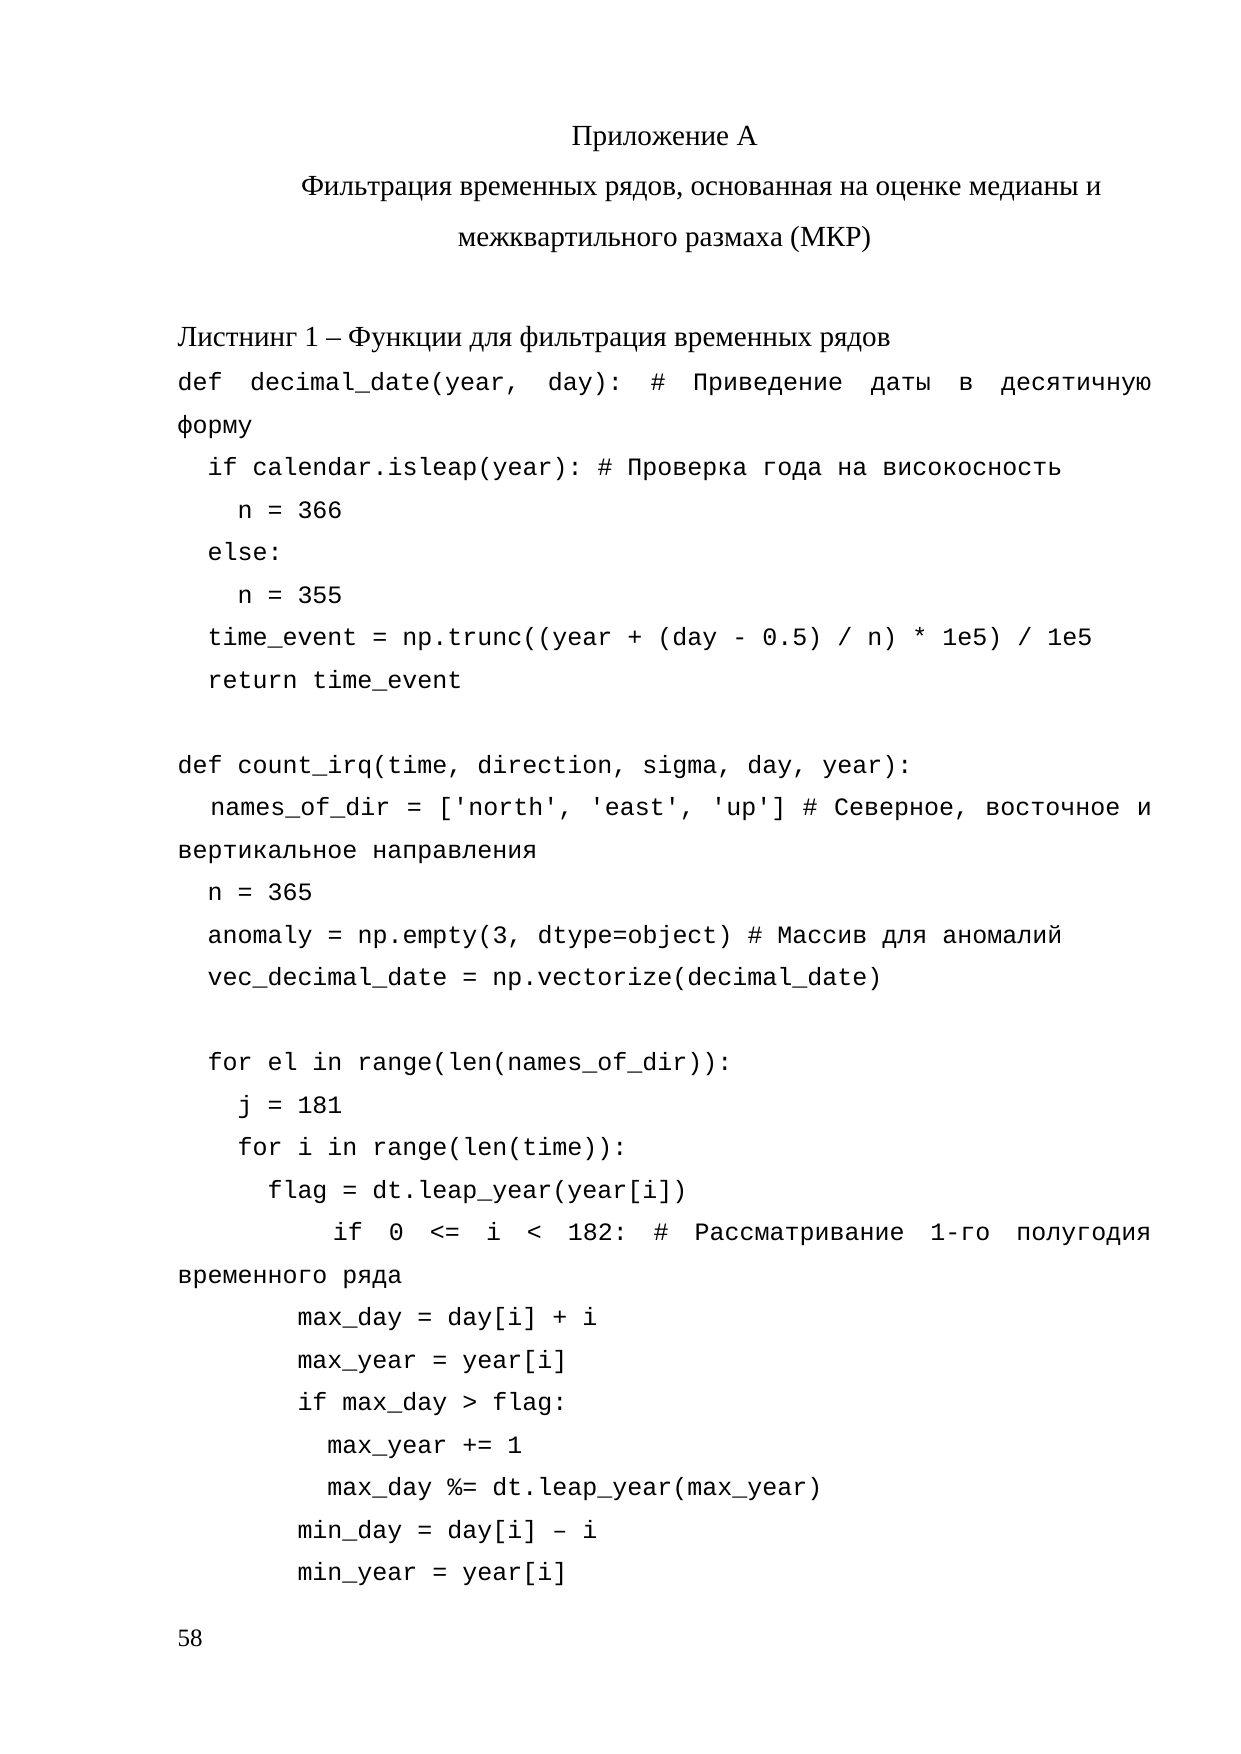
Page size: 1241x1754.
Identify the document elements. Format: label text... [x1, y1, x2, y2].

text n = 365 [177, 880, 1152, 908]
text else: [177, 540, 1152, 568]
text n = 355 [177, 582, 1152, 611]
text j = 181 [177, 1092, 1152, 1121]
text def count_irq(time, direction, sigma, day, year): [177, 752, 1152, 781]
text flag = dt.leap_year(year[i]) [177, 1177, 1152, 1206]
text min_year = year[i] [177, 1560, 1152, 1588]
text vec_decimal_date = np.vectorize(decimal_date) [177, 965, 1152, 993]
text anomaly = np.empty(3, dtype=object) # Массив для аномалий [177, 922, 1152, 951]
text def decimal_date(year, day): # Приведение даты в десятичную форму [177, 370, 1152, 441]
text Приложение А [177, 118, 1152, 152]
text if 0 <= i < 182: # Рассматривание 1-го полугодия временного ряда [177, 1220, 1152, 1291]
text if max_day > flag: [177, 1390, 1152, 1418]
text time_event = np.trunc((year + (day - 0.5) / n) * 1e5) / 1e5 [177, 625, 1152, 653]
text Листнинг 1 – Функции для фильтрация временных рядов [177, 319, 1152, 353]
text if calendar.isleap(year): # Проверка года на високосность [177, 455, 1152, 483]
text return time_event [177, 667, 1152, 696]
text for el in range(len(names_of_dir)): [177, 1050, 1152, 1078]
text n = 366 [177, 497, 1152, 526]
text max_year += 1 [177, 1432, 1152, 1461]
text for i in range(len(time)): [177, 1135, 1152, 1163]
text max_day %= dt.leap_year(max_year) [177, 1475, 1152, 1503]
text Фильтрация временных рядов, основанная на оценке медианы и межквартильного размаха (МКР) [177, 168, 1152, 252]
text names_of_dir = ['north', 'east', 'up'] # Северное, восточное и вертикальное направления [177, 795, 1152, 866]
text min_day = day[i] – i [177, 1517, 1152, 1546]
text max_day = day[i] + i [177, 1305, 1152, 1333]
text max_year = year[i] [177, 1347, 1152, 1376]
